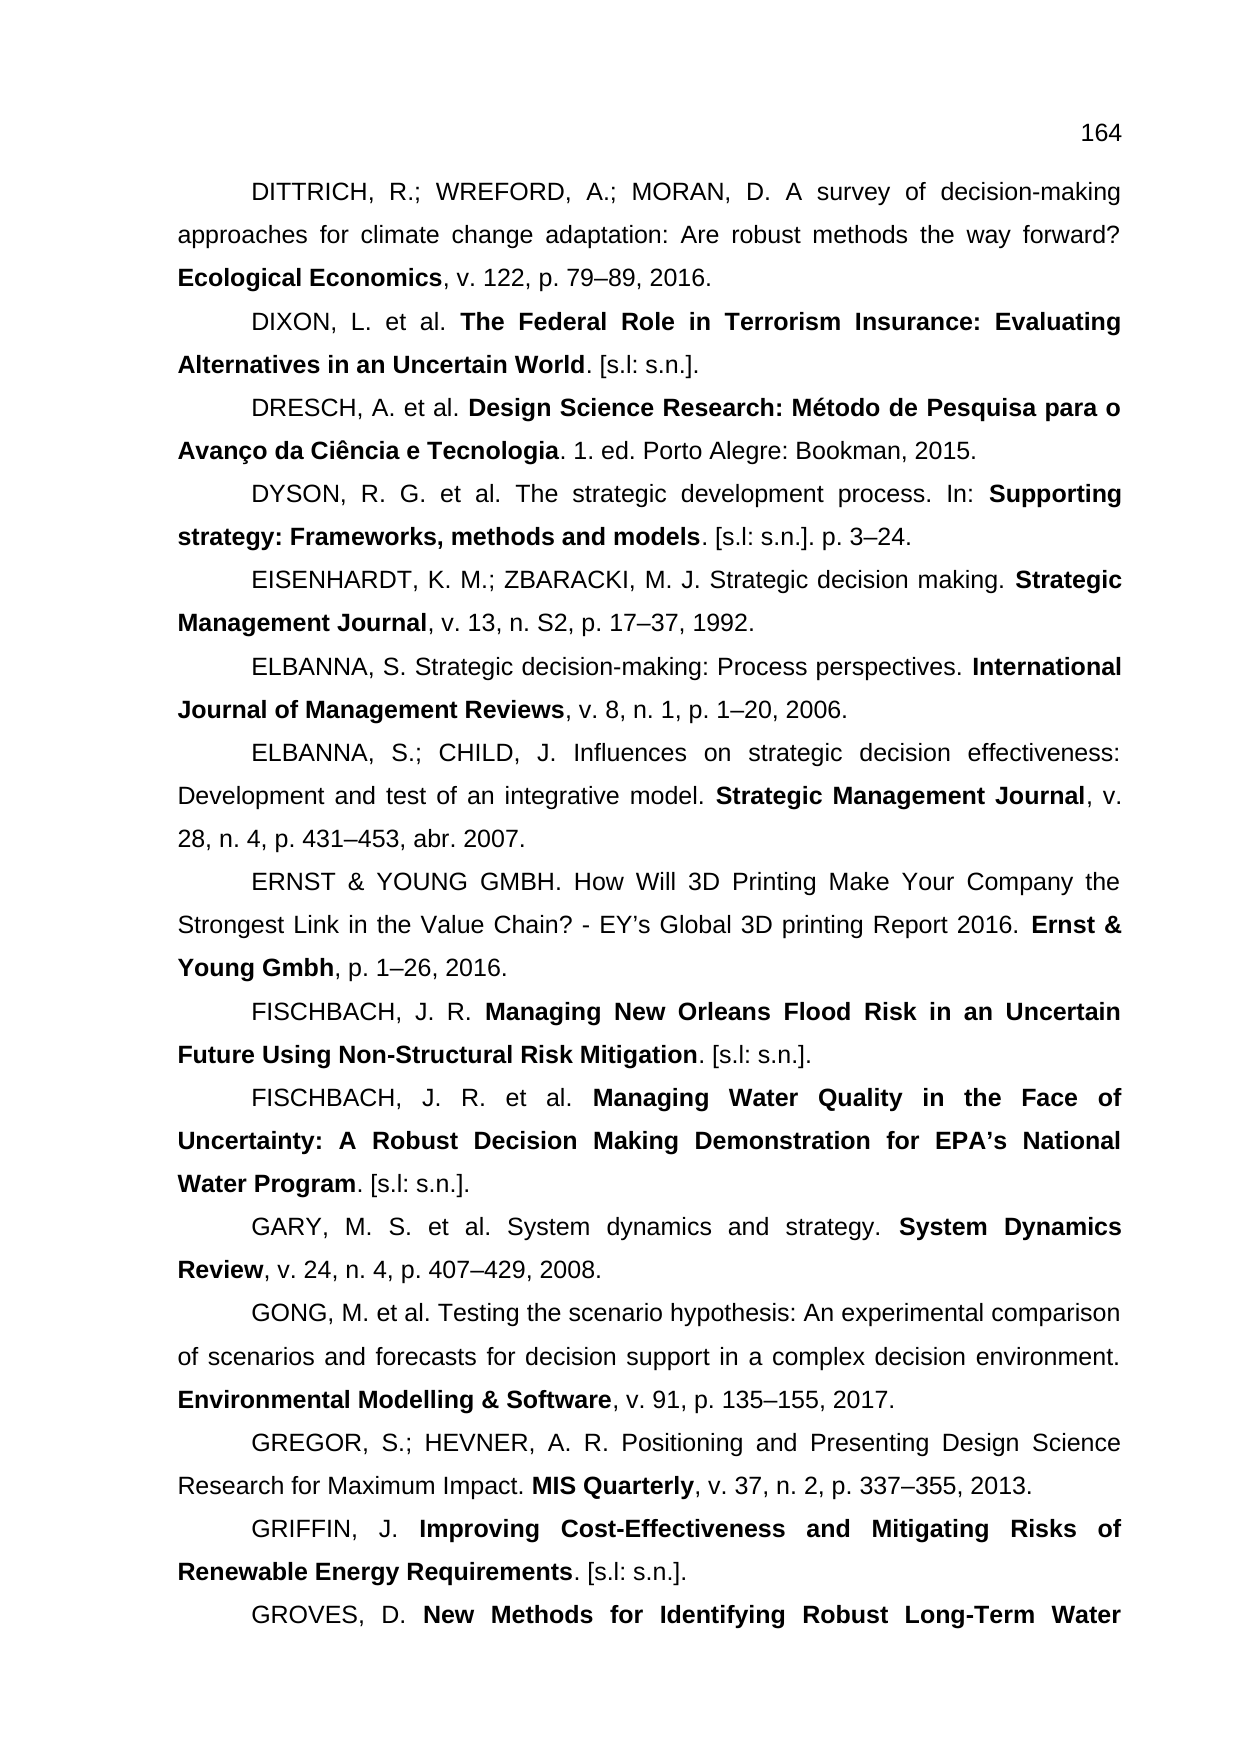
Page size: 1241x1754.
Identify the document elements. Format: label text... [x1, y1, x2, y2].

text DIXON, L. et al. The Federal Role in Terrorism Insurance: Evaluating Alternatives in an Uncertain World. [s.l: s.n.]. [177, 307, 1122, 378]
text GRIFFIN, J. Improving Cost-Effectiveness and Mitigating Risks of Renewable Energy Requirements. [s.l: s.n.]. [177, 1514, 1122, 1586]
text GARY, M. S. et al. System dynamics and strategy. System Dynamics Review, v. 24, n. 4, p. 407–429, 2008. [177, 1212, 1122, 1284]
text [177, 1600, 1122, 1629]
text ERNST & YOUNG GMBH. How Will 3D Printing Make Your Company the Strongest Link in the Value Chain? - EY’s Global 3D printing Report 2016. Ernst & Young Gmbh, p. 1–26, 2016. [177, 867, 1122, 982]
text ELBANNA, S.; CHILD, J. Influences on strategic decision effectiveness: Development and test of an integrative model. Strategic Management Journal, v. 28, n. 4, p. 431–453, abr. 2007. [177, 738, 1122, 853]
text DYSON, R. G. et al. The strategic development process. In: Supporting strategy: Frameworks, methods and models. [s.l: s.n.]. p. 3–24. [177, 479, 1122, 551]
text GONG, M. et al. Testing the scenario hypothesis: An experimental comparison of scenarios and forecasts for decision support in a complex decision environment. Environmental Modelling & Software, v. 91, p. 135–155, 2017. [177, 1298, 1122, 1413]
text DRESCH, A. et al. Design Science Research: Método de Pesquisa para o Avanço da Ciência e Tecnologia. 1. ed. Porto Alegre: Bookman, 2015. [177, 393, 1122, 465]
text GREGOR, S.; HEVNER, A. R. Positioning and Presenting Design Science Research for Maximum Impact. MIS Quarterly, v. 37, n. 2, p. 337–355, 2013. [177, 1428, 1122, 1500]
text ELBANNA, S. Strategic decision-making: Process perspectives. International Journal of Management Reviews, v. 8, n. 1, p. 1–20, 2006. [177, 652, 1122, 723]
text FISCHBACH, J. R. et al. Managing Water Quality in the Face of Uncertainty: A Robust Decision Making Demonstration for EPA’s National Water Program. [s.l: s.n.]. [177, 1083, 1122, 1198]
text DITTRICH, R.; WREFORD, A.; MORAN, D. A survey of decision-making approaches for climate change adaptation: Are robust methods the way forward? Ecological Economics, v. 122, p. 79–89, 2016. [177, 177, 1122, 292]
text EISENHARDT, K. M.; ZBARACKI, M. J. Strategic decision making. Strategic Management Journal, v. 13, n. S2, p. 17–37, 1992. [177, 565, 1122, 637]
text FISCHBACH, J. R. Managing New Orleans Flood Risk in an Uncertain Future Using Non-Structural Risk Mitigation. [s.l: s.n.]. [177, 997, 1122, 1068]
